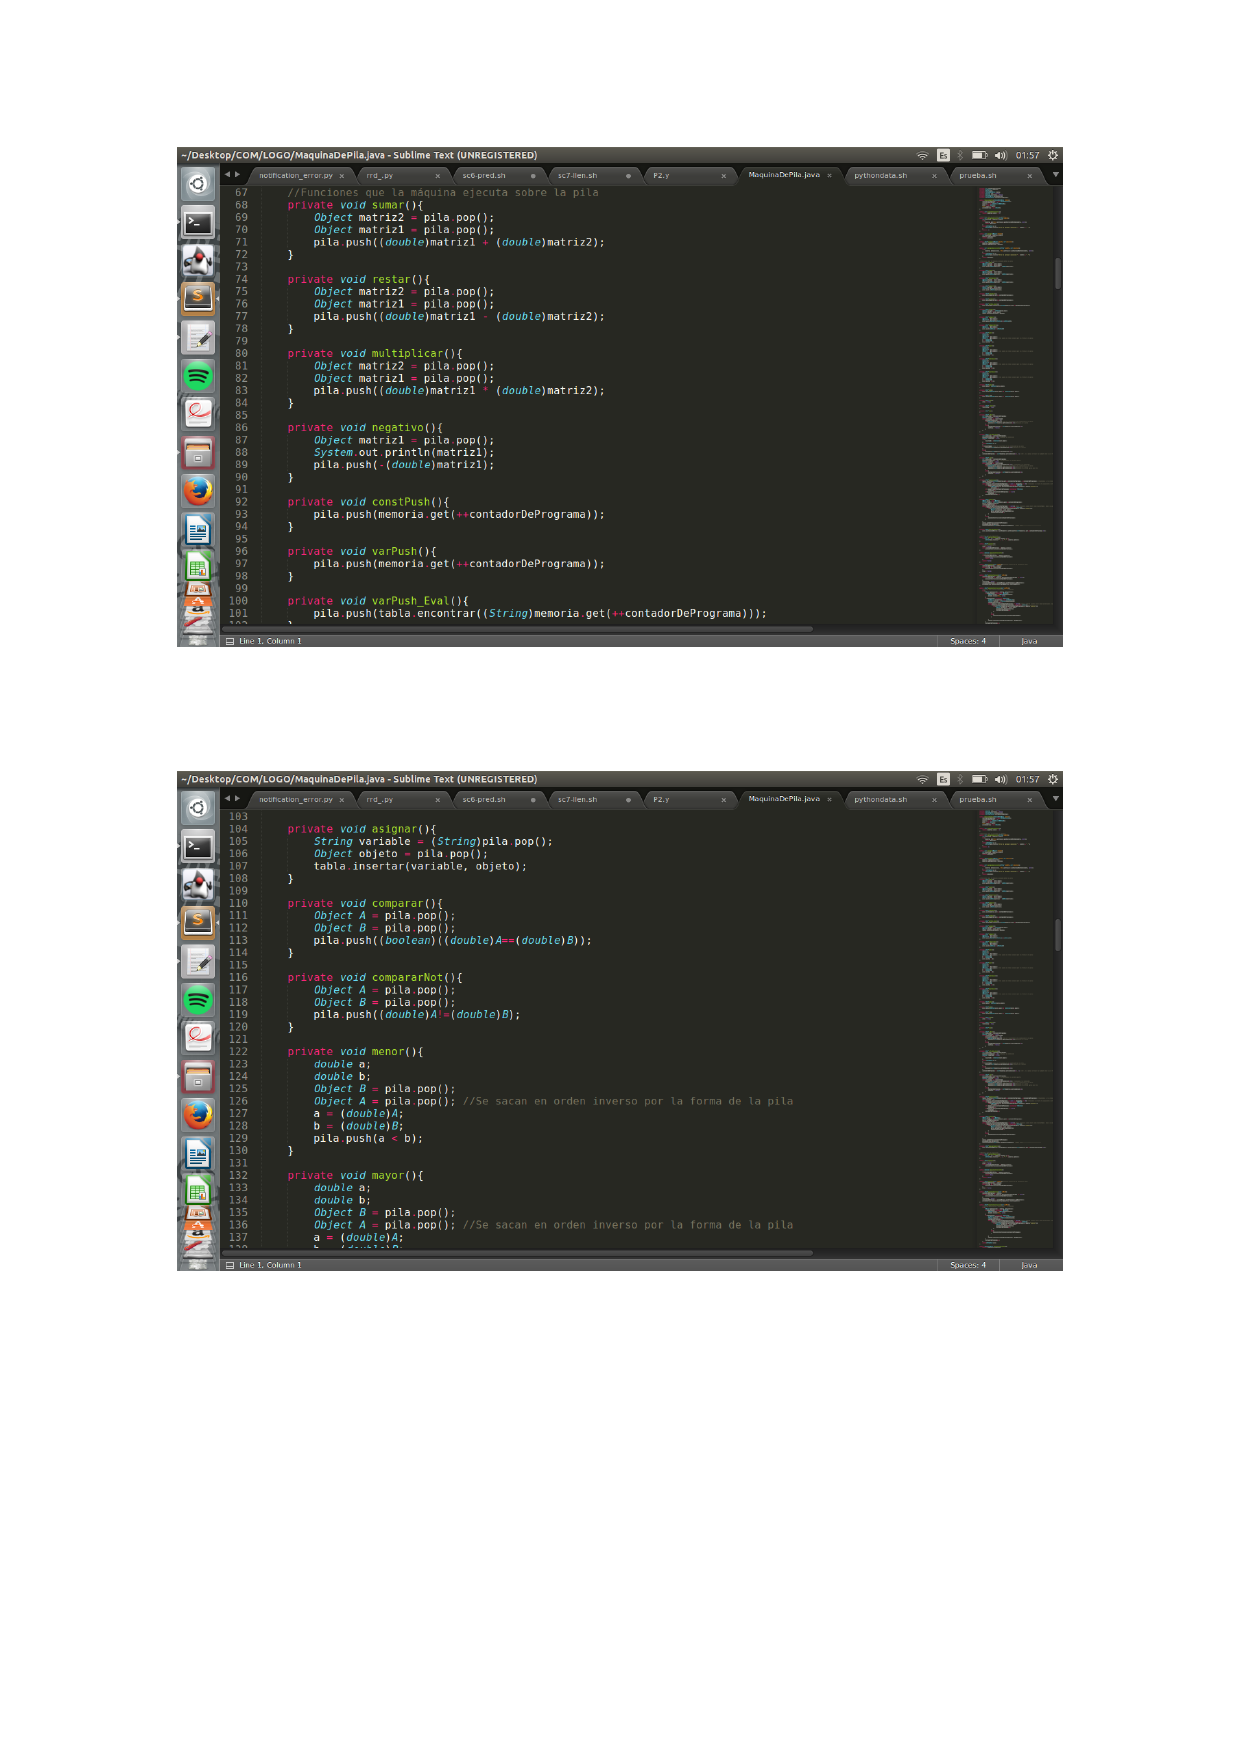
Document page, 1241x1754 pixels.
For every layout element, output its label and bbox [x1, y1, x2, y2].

picture [177, 147, 1063, 647]
picture [177, 771, 1063, 1271]
